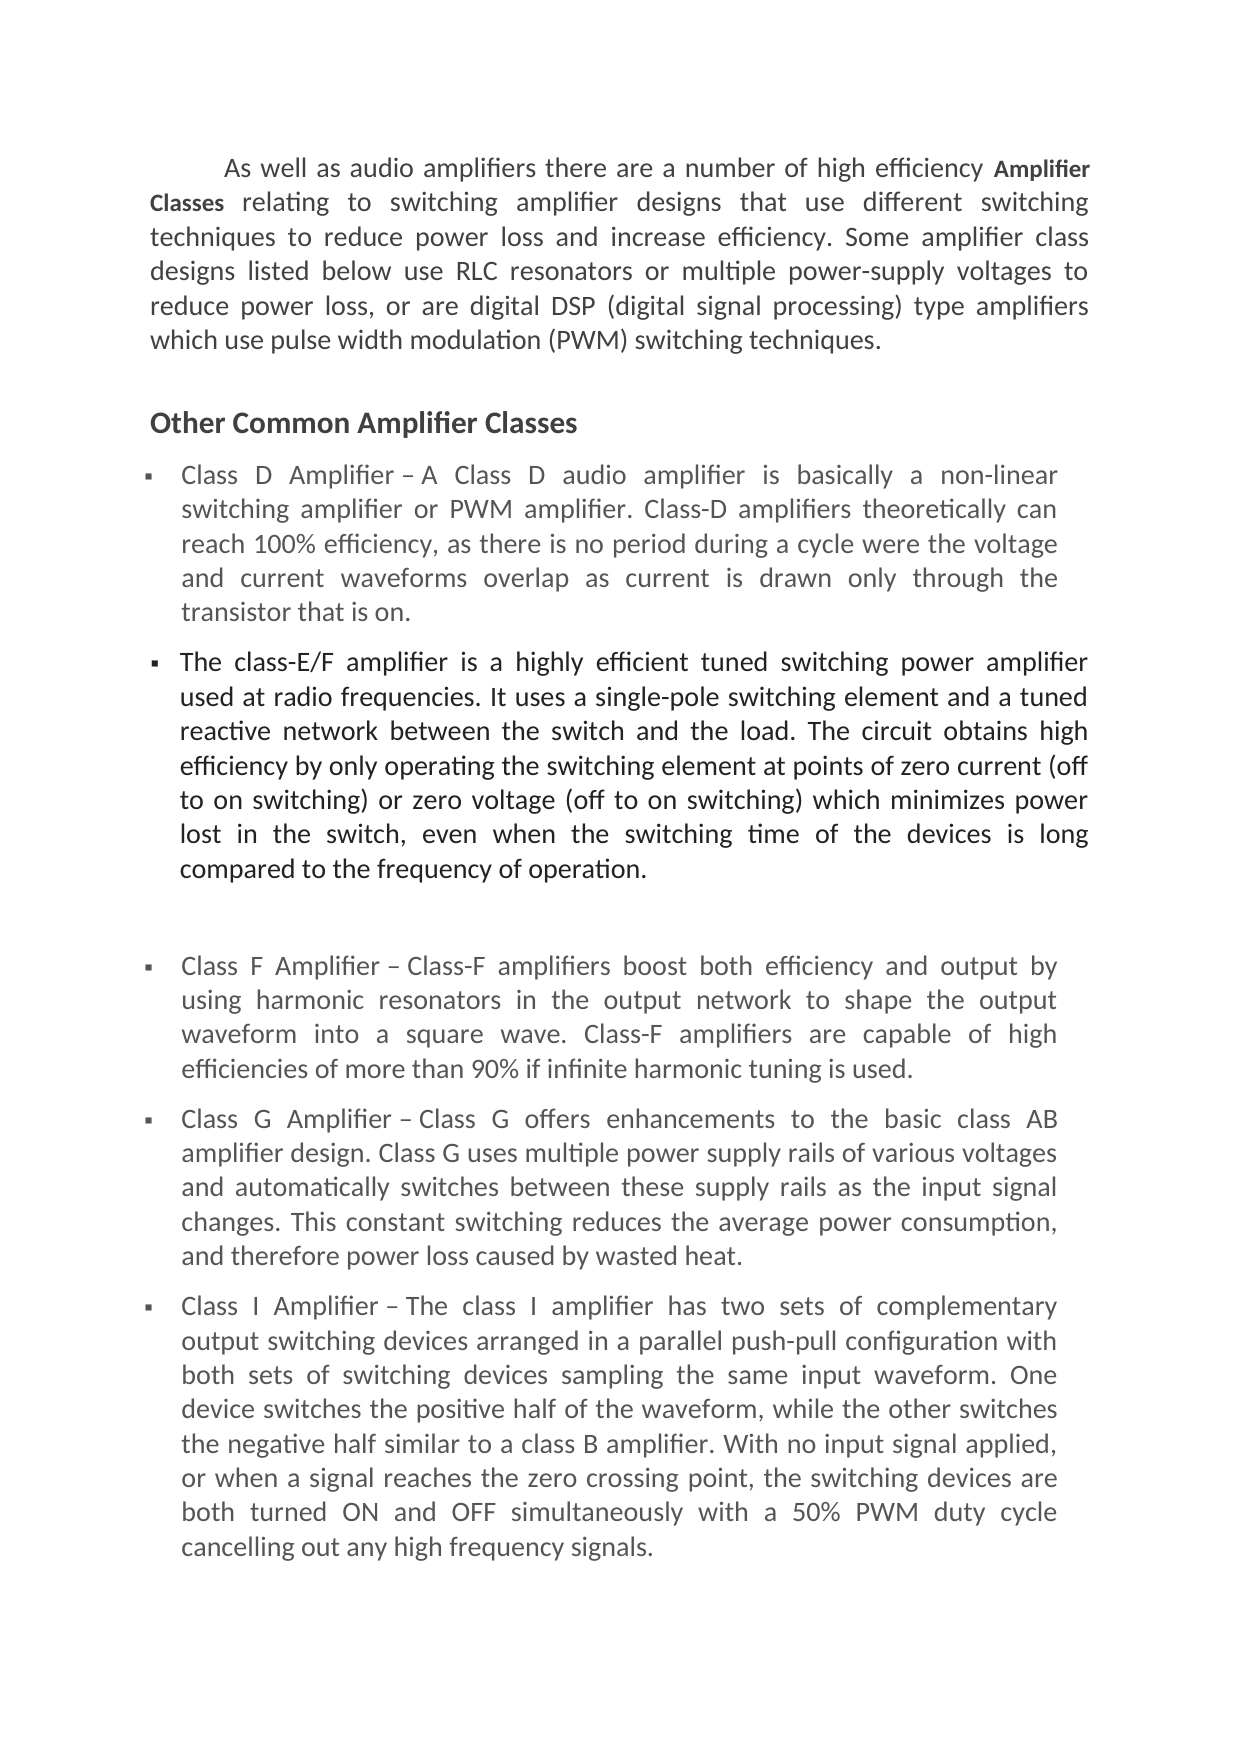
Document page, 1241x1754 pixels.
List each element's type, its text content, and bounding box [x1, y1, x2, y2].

list Class G Amplifier – Class G offers enhancements to the basic class AB amplifier design. Class G uses multiple power supply rails of various voltages and automatically switches between these supply rails as the input signal changes. This constant switching reduces the average power consumption, and therefore power loss caused by wasted heat. [144, 1101, 1059, 1272]
text As well as audio amplifiers there are a number of high efficiency Amplifier Classes relating to switching amplifier designs that use different switching techniques to reduce power loss and increase efficiency. Some amplifier class designs listed below use RLC resonators or multiple power-supply voltages to reduce power loss, or are digital DSP (digital signal processing) type amplifiers which use pulse width modulation (PWM) switching techniques. [150, 150, 1090, 356]
list Class D Amplifier – A Class D audio amplifier is basically a non-linear switching amplifier or PWM amplifier. Class-D amplifiers theoretically can reach 100% efficiency, as there is no period during a cycle were the voltage and current waveforms overlap as current is drawn only through the transistor that is on. [144, 457, 1059, 629]
list Class F Amplifier – Class-F amplifiers boost both efficiency and output by using harmonic resonators in the output network to shape the output waveform into a square wave. Class-F amplifiers are capable of high efficiencies of more than 90% if infinite harmonic tuning is used. [144, 947, 1059, 1085]
list Class I Amplifier – The class I amplifier has two sets of complementary output switching devices arranged in a parallel push-pull configuration with both sets of switching devices sampling the same input waveform. One device switches the positive half of the waveform, while the other switches the negative half similar to a class B amplifier. With no input signal applied, or when a signal reaches the zero crossing point, the switching devices are both turned ON and OFF simultaneously with a 50% PWM duty cycle cancelling out any high frequency signals. [144, 1288, 1059, 1563]
text Other Common Amplifier Classes [150, 403, 1090, 441]
list The class-E/F amplifier is a highly efficient tuned switching power amplifier used at radio frequencies. It uses a single-pole switching element and a tuned reactive network between the switch and the load. The circuit obtains high efficiency by only operating the switching element at points of zero current (off to on switching) or zero voltage (off to on switching) which minimizes power lost in the switch, even when the switching time of the devices is long compared to the frequency of operation. [150, 644, 1090, 885]
